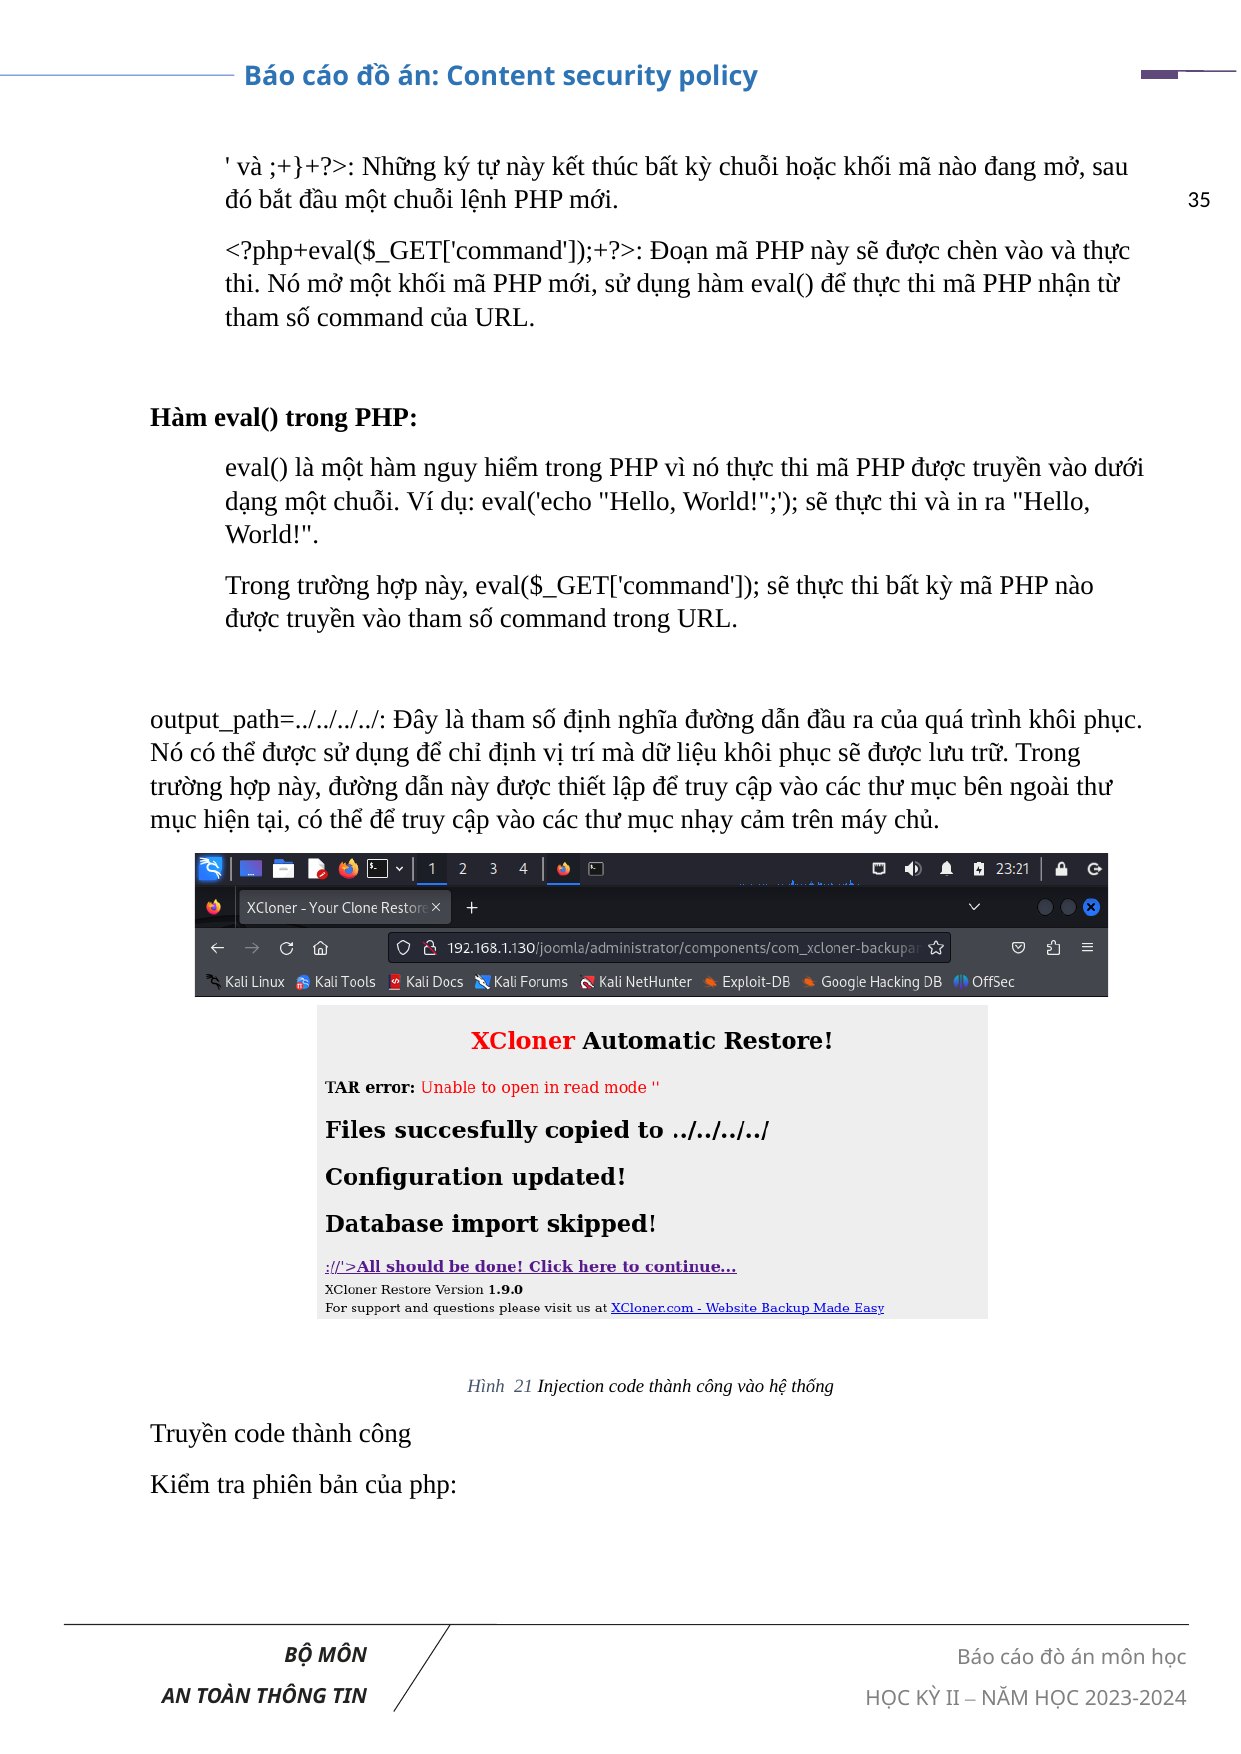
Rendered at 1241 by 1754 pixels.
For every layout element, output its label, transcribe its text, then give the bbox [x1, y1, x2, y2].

picture [194, 853, 1109, 1356]
text Hàm eval() trong PHP: [150, 401, 1153, 432]
text <?php+eval($_GET['command']);+?>: Đoạn mã PHP này sẽ được chèn vào và thực thi. Nó mở một khối mã PHP mới, sử dụng hàm eval() để thực thi mã PHP nhận từ tham số command của URL. [225, 234, 1153, 332]
text Kiểm tra phiên bản của php: [150, 1468, 1153, 1499]
text eval() là một hàm nguy hiểm trong PHP vì nó thực thi mã PHP được truyền vào dưới dạng một chuỗi. Ví dụ: eval('echo "Hello, World!";'); sẽ thực thi và in ra "Hello, World!". [225, 451, 1153, 550]
text Truyền code thành công [150, 1417, 1153, 1449]
text ' và ;+}+?>: Những ký tự này kết thúc bất kỳ chuỗi hoặc khối mã nào đang mở, sau đó bắt đầu một chuỗi lệnh PHP mới. [225, 150, 1153, 215]
text Trong trường hợp này, eval($_GET['command']); sẽ thực thi bất kỳ mã PHP nào được truyền vào tham số command trong URL. [225, 569, 1153, 633]
text output_path=../../../../: Đây là tham số định nghĩa đường dẫn đầu ra của quá trình khôi phục. Nó có thể được sử dụng để chỉ định vị trí mà dữ liệu khôi phục sẽ được lưu trữ. Trong trường hợp này, đường dẫn này được thiết lập để truy cập vào các thư mục bên ngoài thư mục hiện tại, có thể để truy cập vào các thư mục nhạy cảm trên máy chủ. [150, 703, 1153, 834]
text Hình 21 Injection code thành công vào hệ thống [150, 1375, 1153, 1397]
